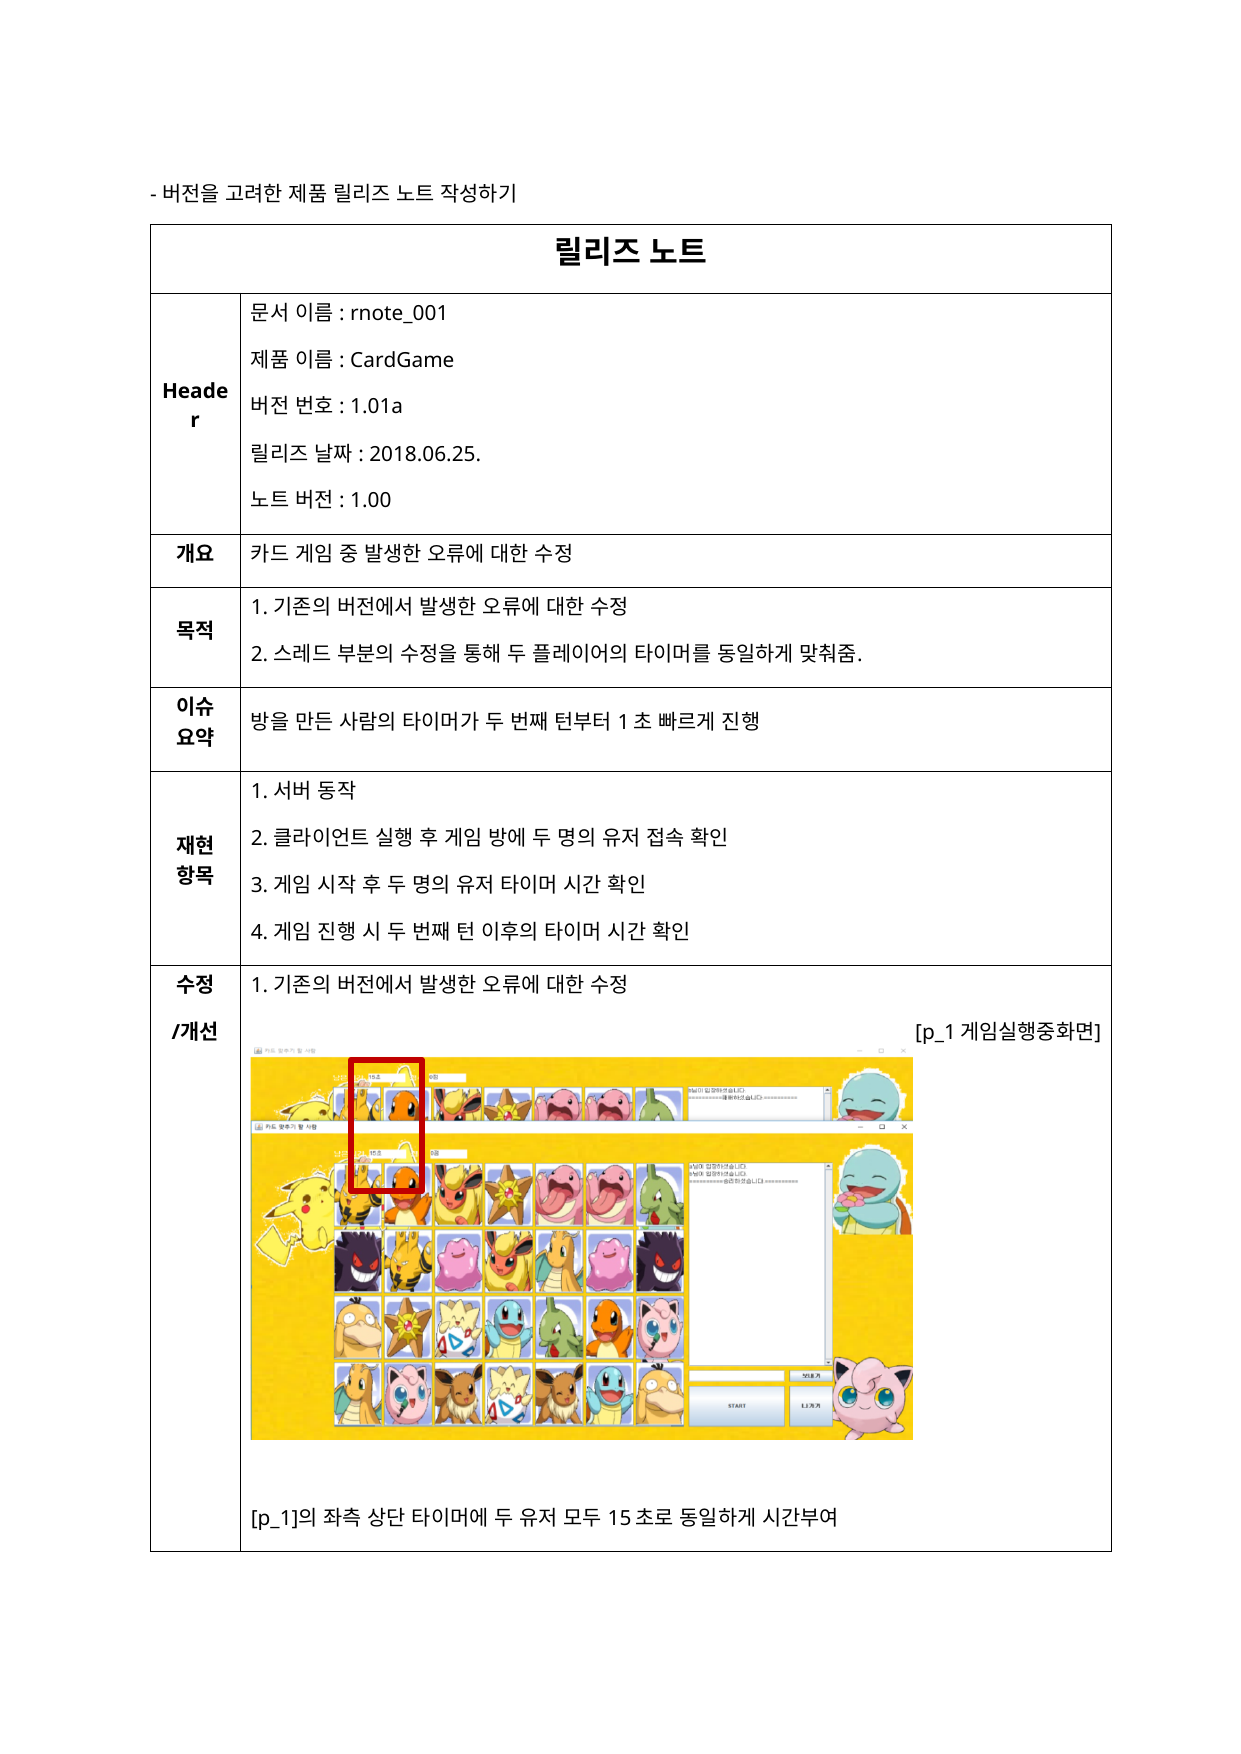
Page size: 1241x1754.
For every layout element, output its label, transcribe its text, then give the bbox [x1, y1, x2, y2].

picture [250, 1045, 913, 1440]
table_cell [241, 966, 1111, 1551]
table_header 릴리즈 노트 [151, 225, 1111, 292]
text - 버전을 고려한 제품 릴리즈 노트 작성하기 [150, 177, 1090, 207]
table_cell 방을 만든 사람의 타이머가 두 번째 턴부터 1초 빠르게 진행 [241, 688, 1111, 771]
table_cell 카드 게임 중 발생한 오류에 대한 수정 [241, 535, 1111, 587]
table_cell 개요 [151, 535, 240, 587]
table_cell 1. 서버 동작 2. 클라이언트 실행 후 게임 방에 두 명의 유저 접속 확인 3. 게임 시작 후 두 명의 유저 타이머 시간 확인 4. 게임 진행 시 두 번째 턴 이후의 타이머 시간 확인 [241, 772, 1111, 965]
table_cell 수정 /개선 [151, 966, 240, 1551]
table_cell 목적 [151, 588, 240, 687]
table_cell 이슈 요약 [151, 688, 240, 771]
table_cell 재현 항목 [151, 772, 240, 965]
table_cell 1. 기존의 버전에서 발생한 오류에 대한 수정 2. 스레드 부분의 수정을 통해 두 플레이어의 타이머를 동일하게 맞춰줌. [241, 588, 1111, 687]
table_cell 문서 이름 : rnote_001 제품 이름 : CardGame 버전 번호 : 1.01a 릴리즈 날짜 : 2018.06.25. 노트 버전 : 1.00 [241, 294, 1111, 534]
table_cell Header [151, 294, 240, 534]
